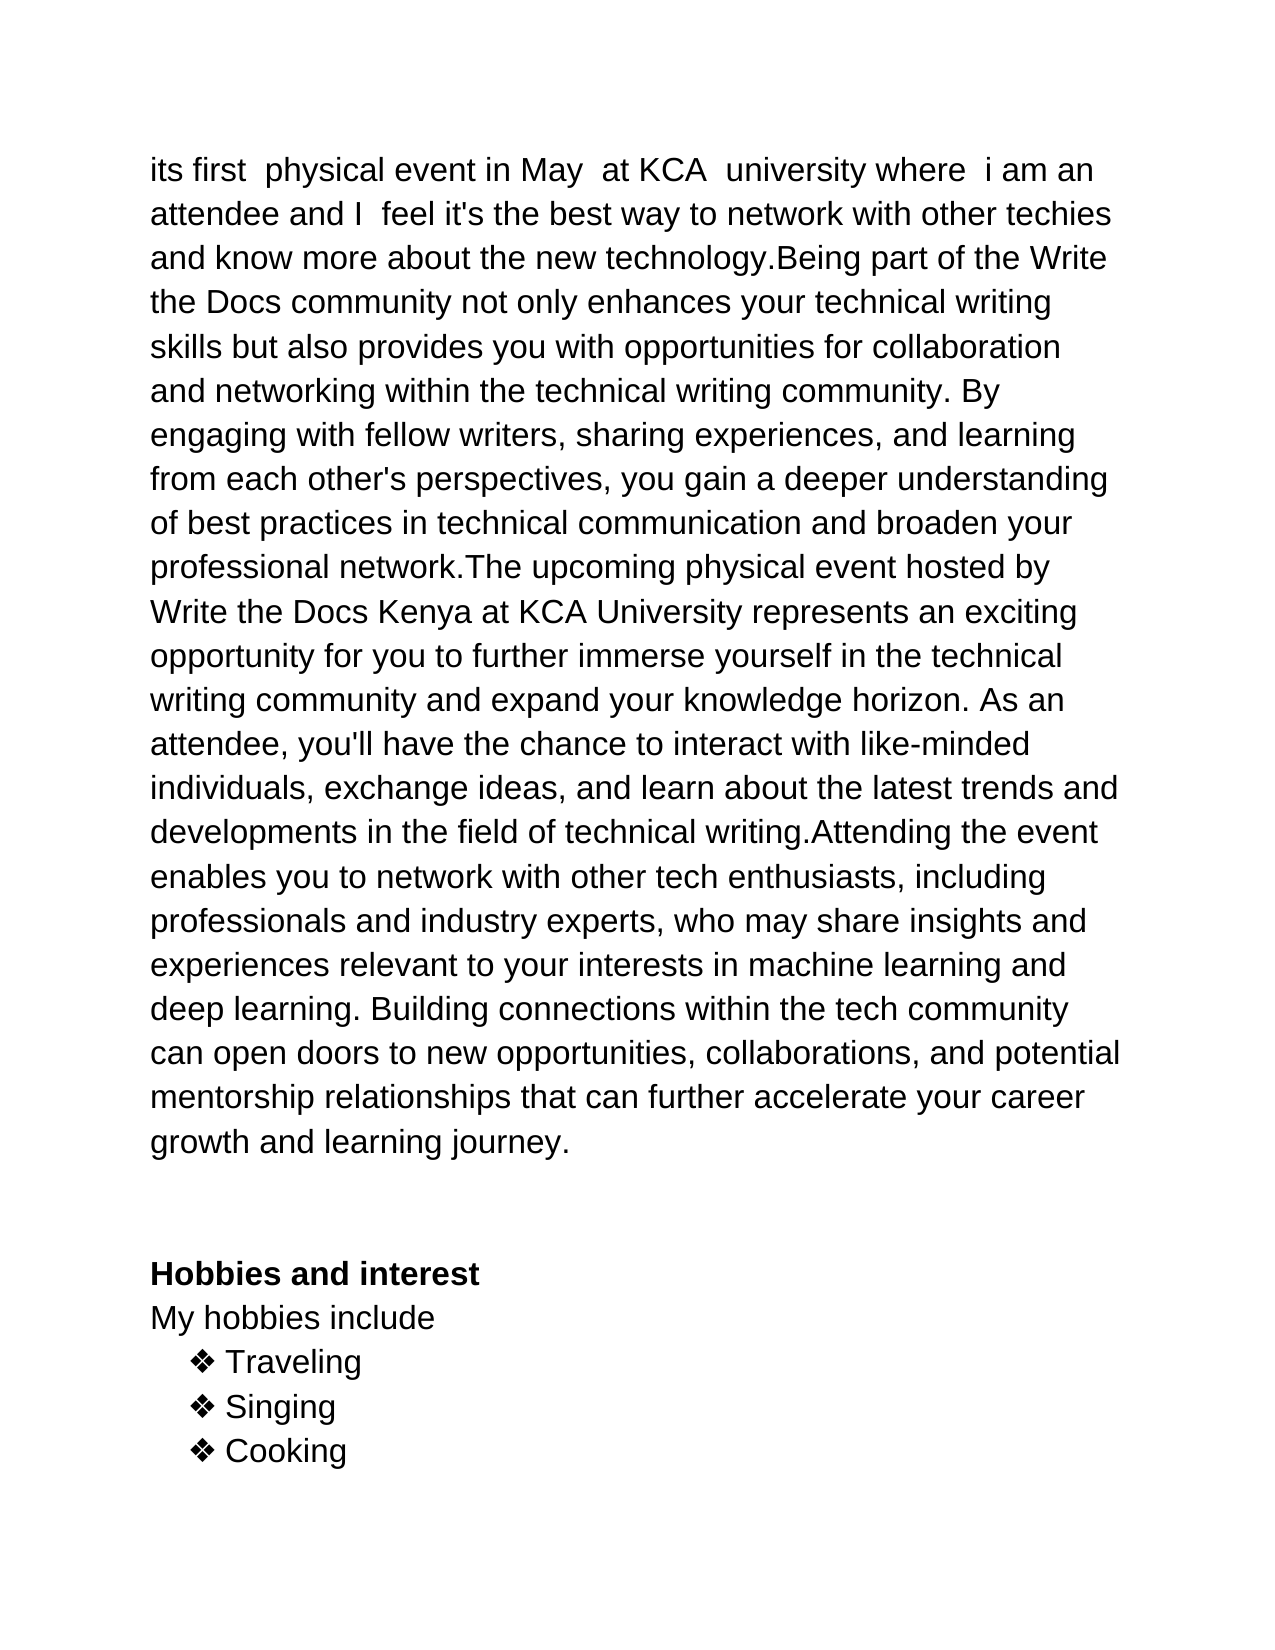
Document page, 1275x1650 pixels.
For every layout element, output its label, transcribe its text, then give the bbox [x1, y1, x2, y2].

list Traveling [187, 1342, 1125, 1381]
list Singing [187, 1387, 1125, 1425]
text Hobbies and interest [150, 1254, 1125, 1293]
list Cooking [187, 1431, 1125, 1469]
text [150, 150, 1125, 1160]
text My hobbies include [150, 1298, 1125, 1337]
